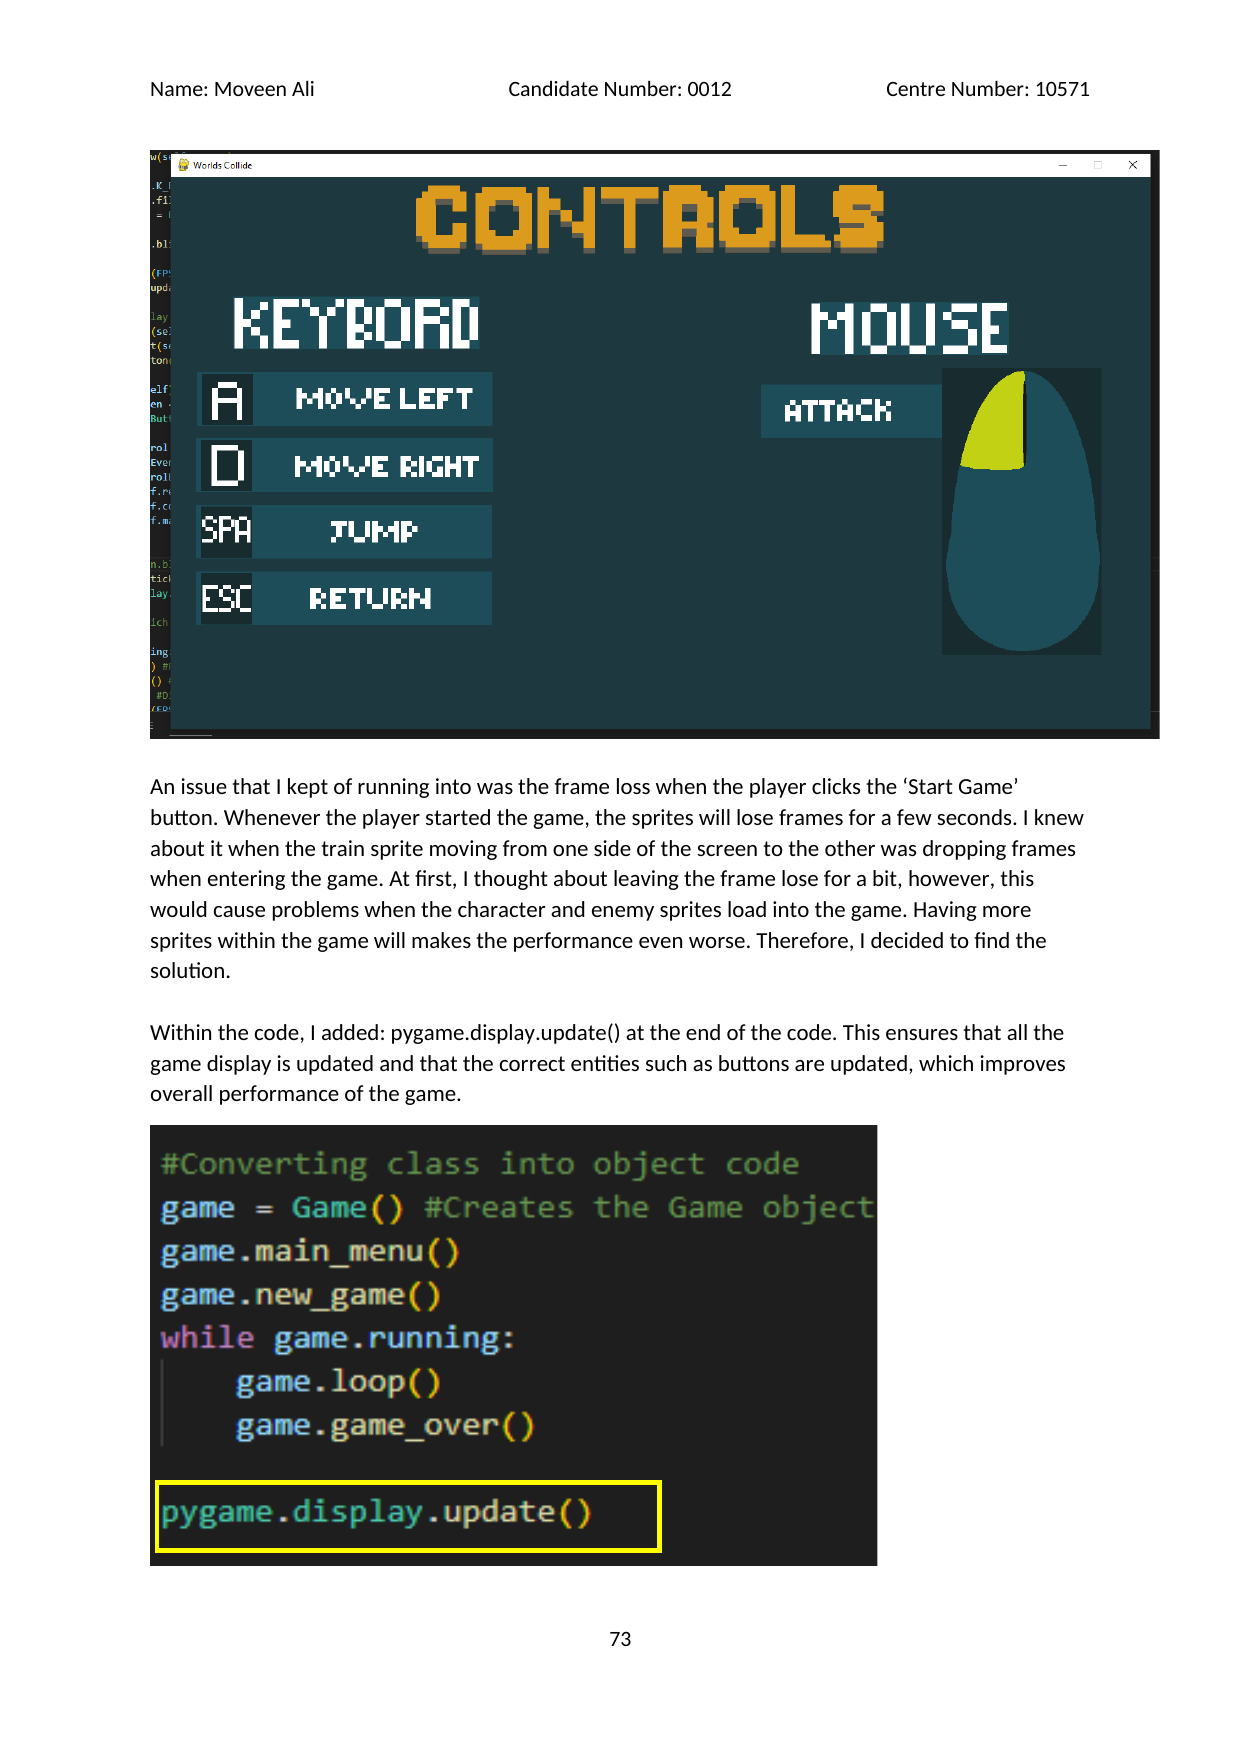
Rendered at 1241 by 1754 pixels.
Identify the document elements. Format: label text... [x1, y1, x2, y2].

picture [150, 150, 1160, 739]
text Within the code, I added: pygame.display.update() at the end of the code. This ensures that all the game display is updated and that the correct entities such as buttons are updated, which improves overall performance of the game. [150, 1018, 1090, 1108]
picture [150, 1125, 878, 1566]
text An issue that I kept of running into was the frame loss when the player clicks the ‘Start Game’ button. Whenever the player started the game, the sprites will lose frames for a few seconds. I knew about it when the train sprite moving from one side of the screen to the other was dropping frames when entering the game. At first, I thought about leaving the frame lose for a bit, however, this would cause problems when the character and enemy sprites load into the game. Having more sprites within the game will makes the performance even worse. Therefore, I decided to find the solution. [150, 772, 1090, 985]
